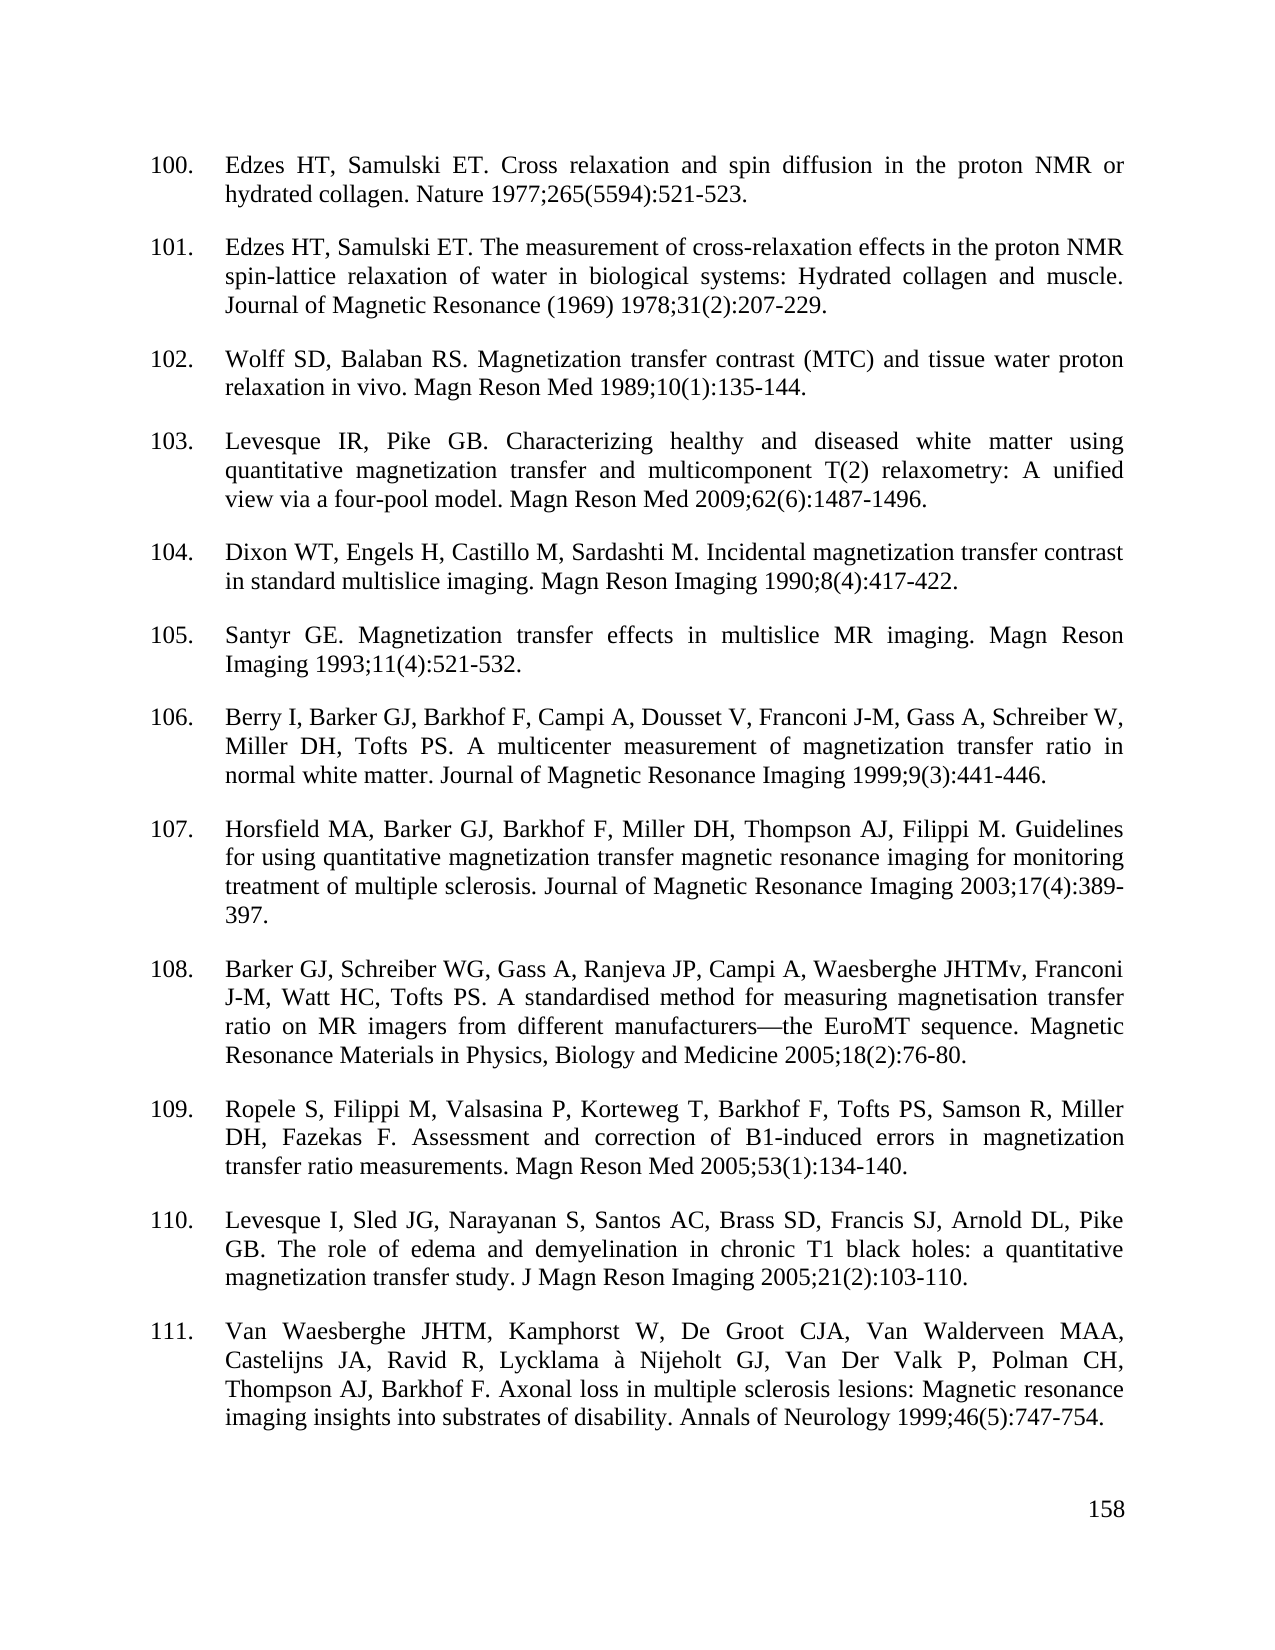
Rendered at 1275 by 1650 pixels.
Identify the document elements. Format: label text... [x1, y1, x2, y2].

text 110. Levesque I, Sled JG, Narayanan S, Santos AC, Brass SD, Francis SJ, Arnold DL, Pike GB. The role of edema and demyelination in chronic T1 black holes: a quantitative magnetization transfer study. J Magn Reson Imaging 2005;21(2):103-110. [150, 1205, 1125, 1291]
text 107. Horsfield MA, Barker GJ, Barkhof F, Miller DH, Thompson AJ, Filippi M. Guidelines for using quantitative magnetization transfer magnetic resonance imaging for monitoring treatment of multiple sclerosis. Journal of Magnetic Resonance Imaging 2003;17(4):389-397. [150, 814, 1125, 929]
text 108. Barker GJ, Schreiber WG, Gass A, Ranjeva JP, Campi A, Waesberghe JHTMv, Franconi J-M, Watt HC, Tofts PS. A standardised method for measuring magnetisation transfer ratio on MR imagers from different manufacturers—the EuroMT sequence. Magnetic Resonance Materials in Physics, Biology and Medicine 2005;18(2):76-80. [150, 954, 1125, 1069]
text 102. Wolff SD, Balaban RS. Magnetization transfer contrast (MTC) and tissue water proton relaxation in vivo. Magn Reson Med 1989;10(1):135-144. [150, 344, 1125, 401]
text 100. Edzes HT, Samulski ET. Cross relaxation and spin diffusion in the proton NMR or hydrated collagen. Nature 1977;265(5594):521-523. [150, 150, 1125, 207]
text 105. Santyr GE. Magnetization transfer effects in multislice MR imaging. Magn Reson Imaging 1993;11(4):521-532. [150, 620, 1125, 677]
text 101. Edzes HT, Samulski ET. The measurement of cross-relaxation effects in the proton NMR spin-lattice relaxation of water in biological systems: Hydrated collagen and muscle. Journal of Magnetic Resonance (1969) 1978;31(2):207-229. [150, 232, 1125, 319]
text 109. Ropele S, Filippi M, Valsasina P, Korteweg T, Barkhof F, Tofts PS, Samson R, Miller DH, Fazekas F. Assessment and correction of B1-induced errors in magnetization transfer ratio measurements. Magn Reson Med 2005;53(1):134-140. [150, 1094, 1125, 1180]
text 106. Berry I, Barker GJ, Barkhof F, Campi A, Dousset V, Franconi J-M, Gass A, Schreiber W, Miller DH, Tofts PS. A multicenter measurement of magnetization transfer ratio in normal white matter. Journal of Magnetic Resonance Imaging 1999;9(3):441-446. [150, 702, 1125, 789]
text 111. Van Waesberghe JHTM, Kamphorst W, De Groot CJA, Van Walderveen MAA, Castelijns JA, Ravid R, Lycklama à Nijeholt GJ, Van Der Valk P, Polman CH, Thompson AJ, Barkhof F. Axonal loss in multiple sclerosis lesions: Magnetic resonance imaging insights into substrates of disability. Annals of Neurology 1999;46(5):747-754. [150, 1316, 1125, 1431]
text 103. Levesque IR, Pike GB. Characterizing healthy and diseased white matter using quantitative magnetization transfer and multicomponent T(2) relaxometry: A unified view via a four-pool model. Magn Reson Med 2009;62(6):1487-1496. [150, 426, 1125, 512]
text 104. Dixon WT, Engels H, Castillo M, Sardashti M. Incidental magnetization transfer contrast in standard multislice imaging. Magn Reson Imaging 1990;8(4):417-422. [150, 537, 1125, 595]
